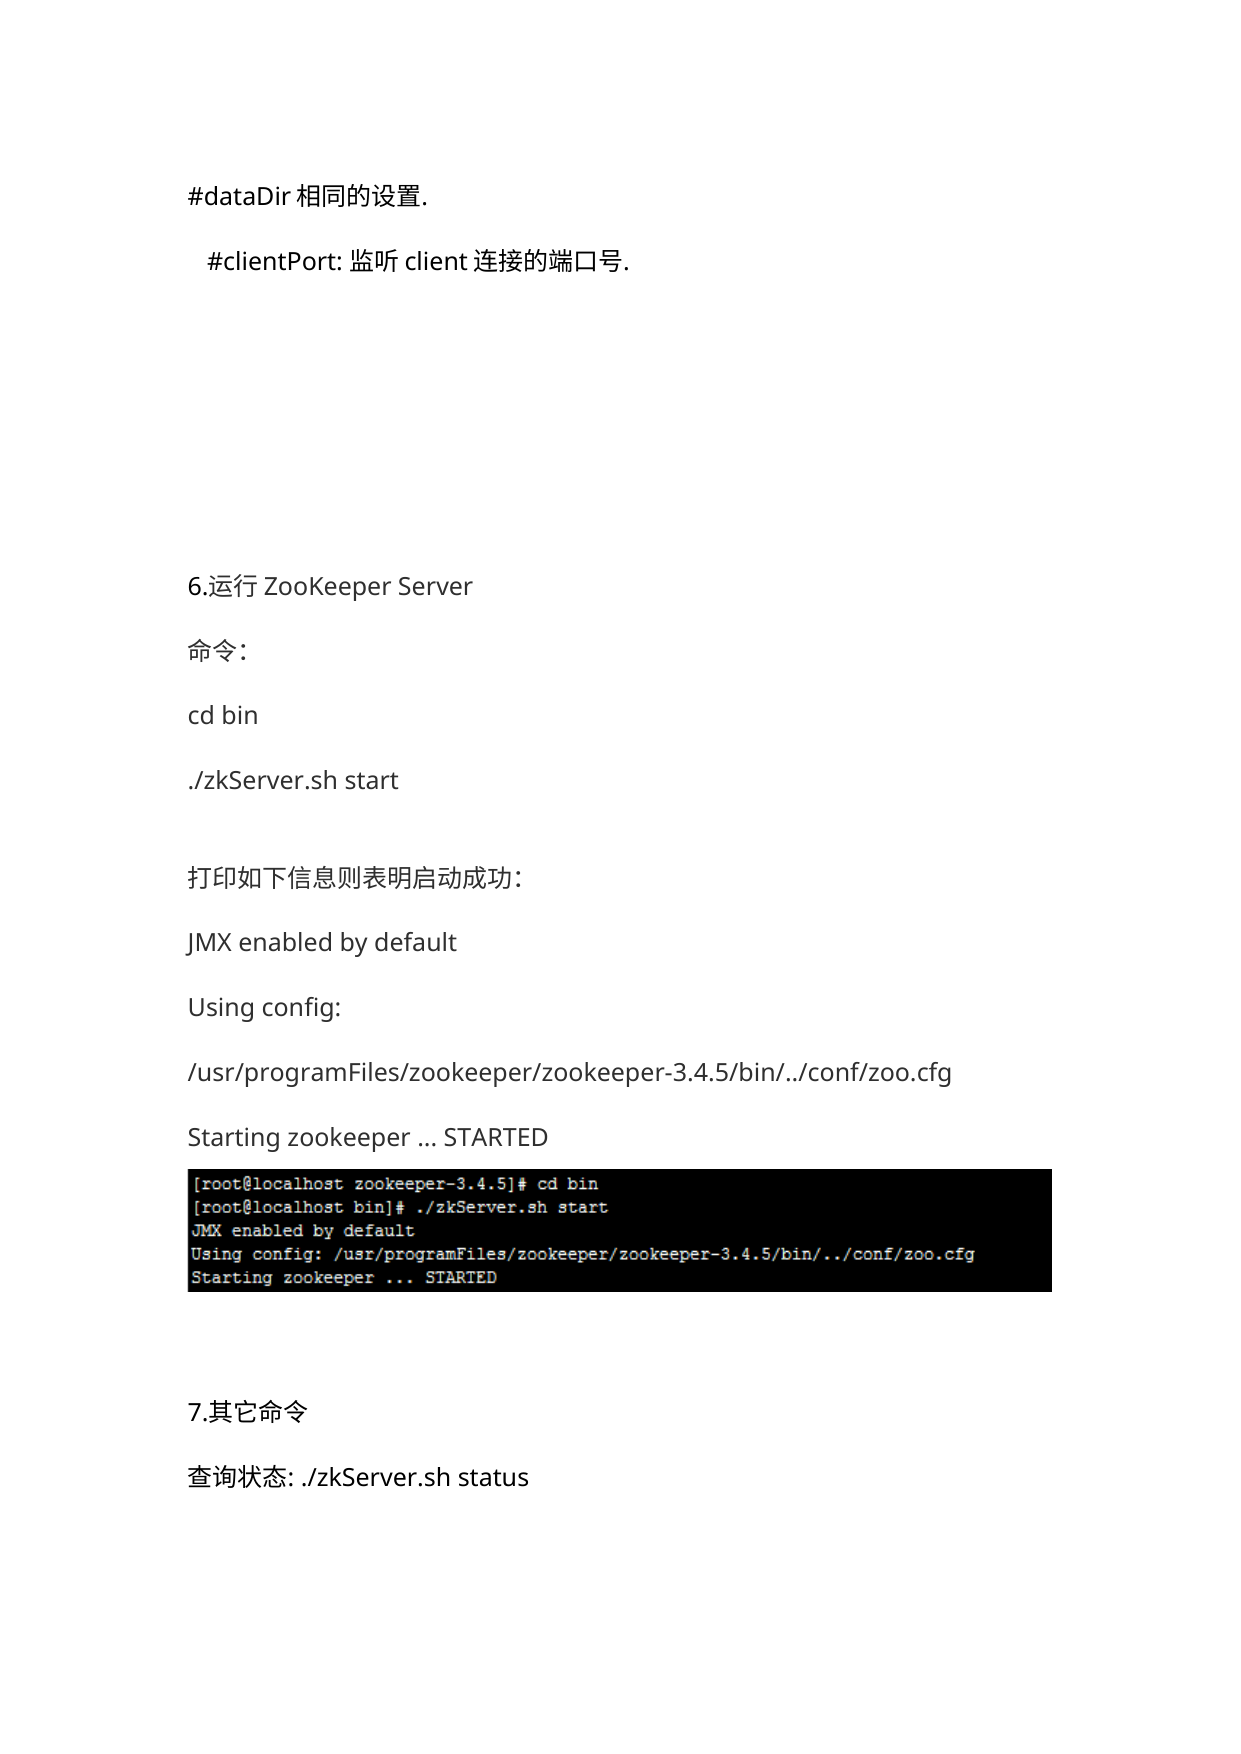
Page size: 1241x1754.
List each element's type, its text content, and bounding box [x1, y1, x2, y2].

text #clientPort: 监听client连接的端口号. [187, 227, 1053, 292]
text Starting zookeeper ... STARTED [187, 1104, 1053, 1169]
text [187, 162, 1053, 227]
text 命令： [187, 617, 1053, 682]
text ./zkServer.sh start [187, 747, 1053, 812]
text 打印如下信息则表明启动成功： [187, 844, 1053, 909]
text Using config: /usr/programFiles/zookeeper/zookeeper-3.4.5/bin/../conf/zoo.cfg [187, 974, 1053, 1104]
text JMX enabled by default [187, 909, 1053, 974]
picture [187, 1169, 1052, 1292]
text cd bin [187, 682, 1053, 747]
text 查询状态: ./zkServer.sh status [187, 1443, 1053, 1508]
list 其它命令 [187, 1378, 1053, 1443]
text 6.运行ZooKeeper Server [187, 552, 1053, 617]
